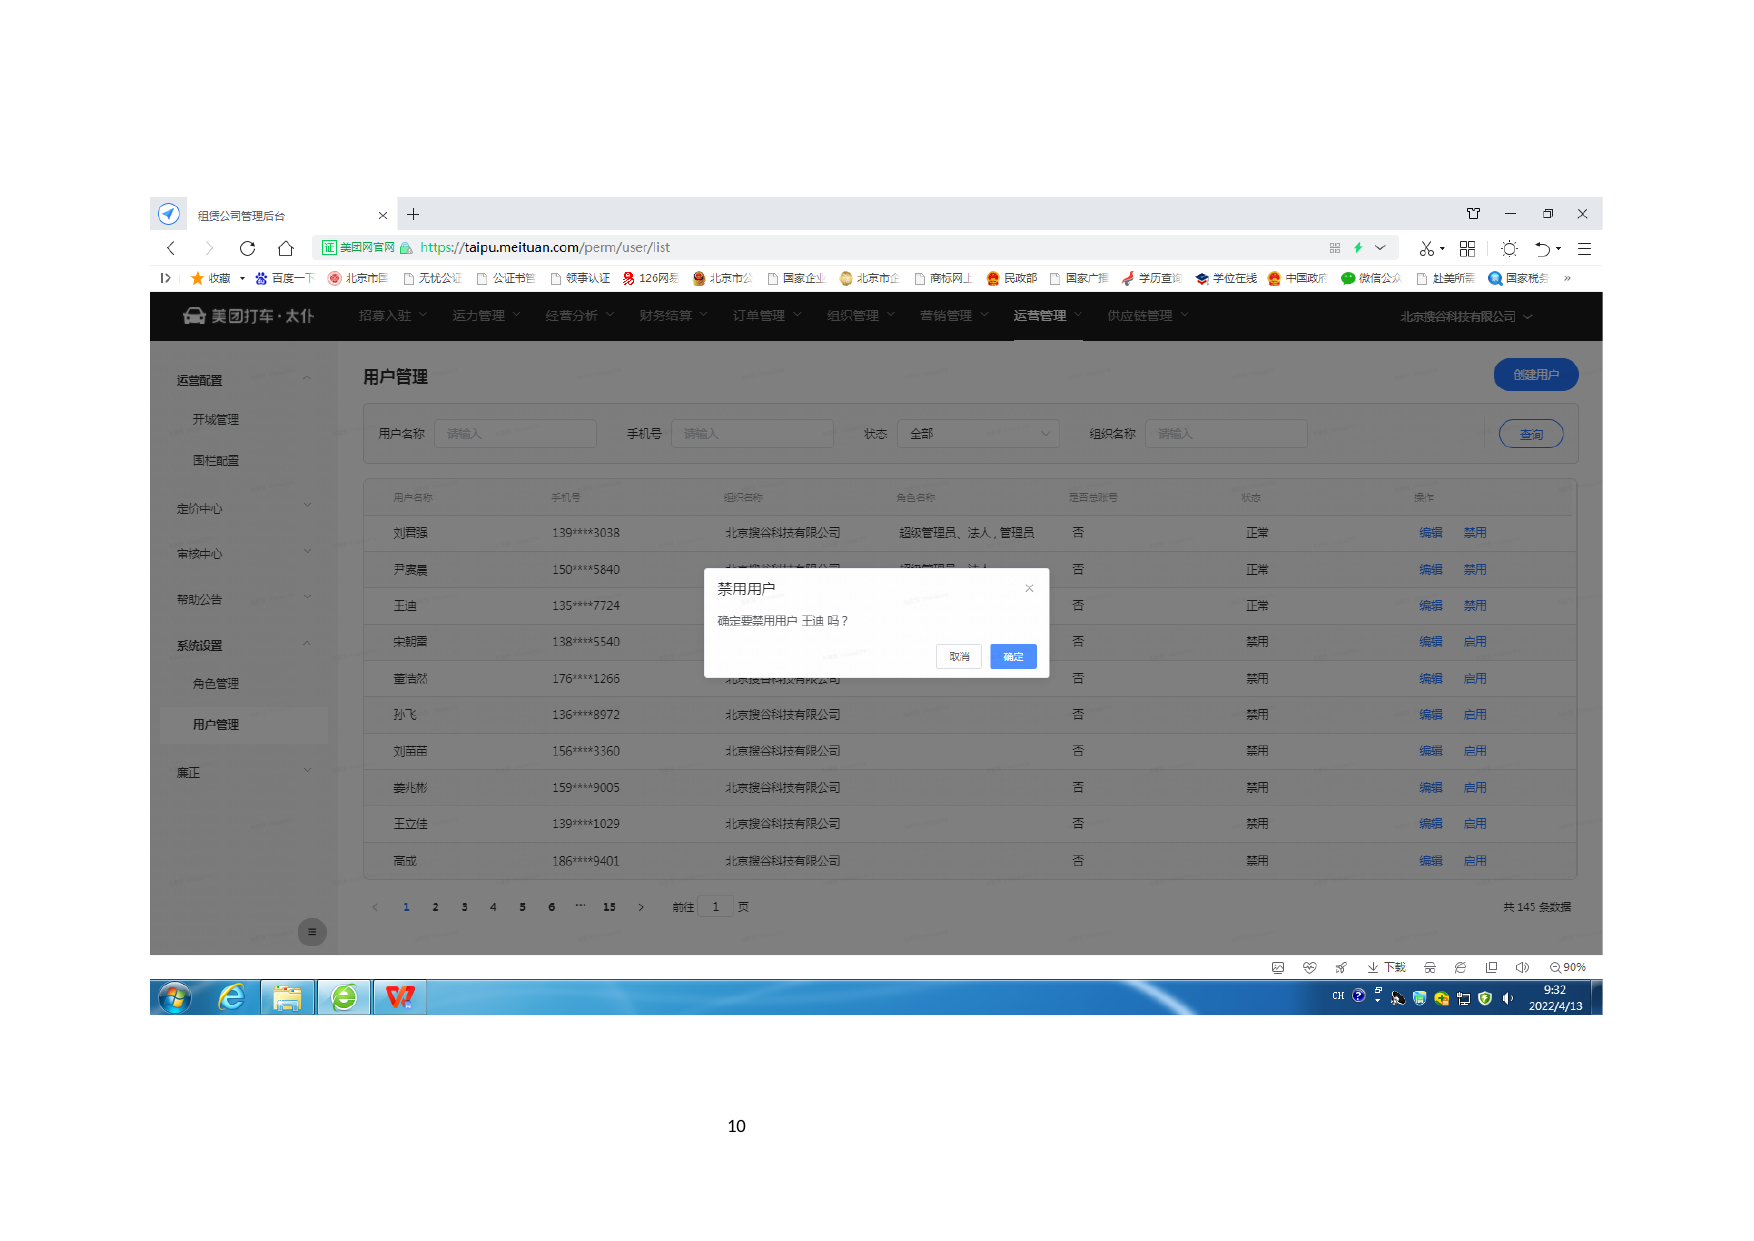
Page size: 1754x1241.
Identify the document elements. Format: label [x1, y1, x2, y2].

picture [150, 197, 1603, 1015]
